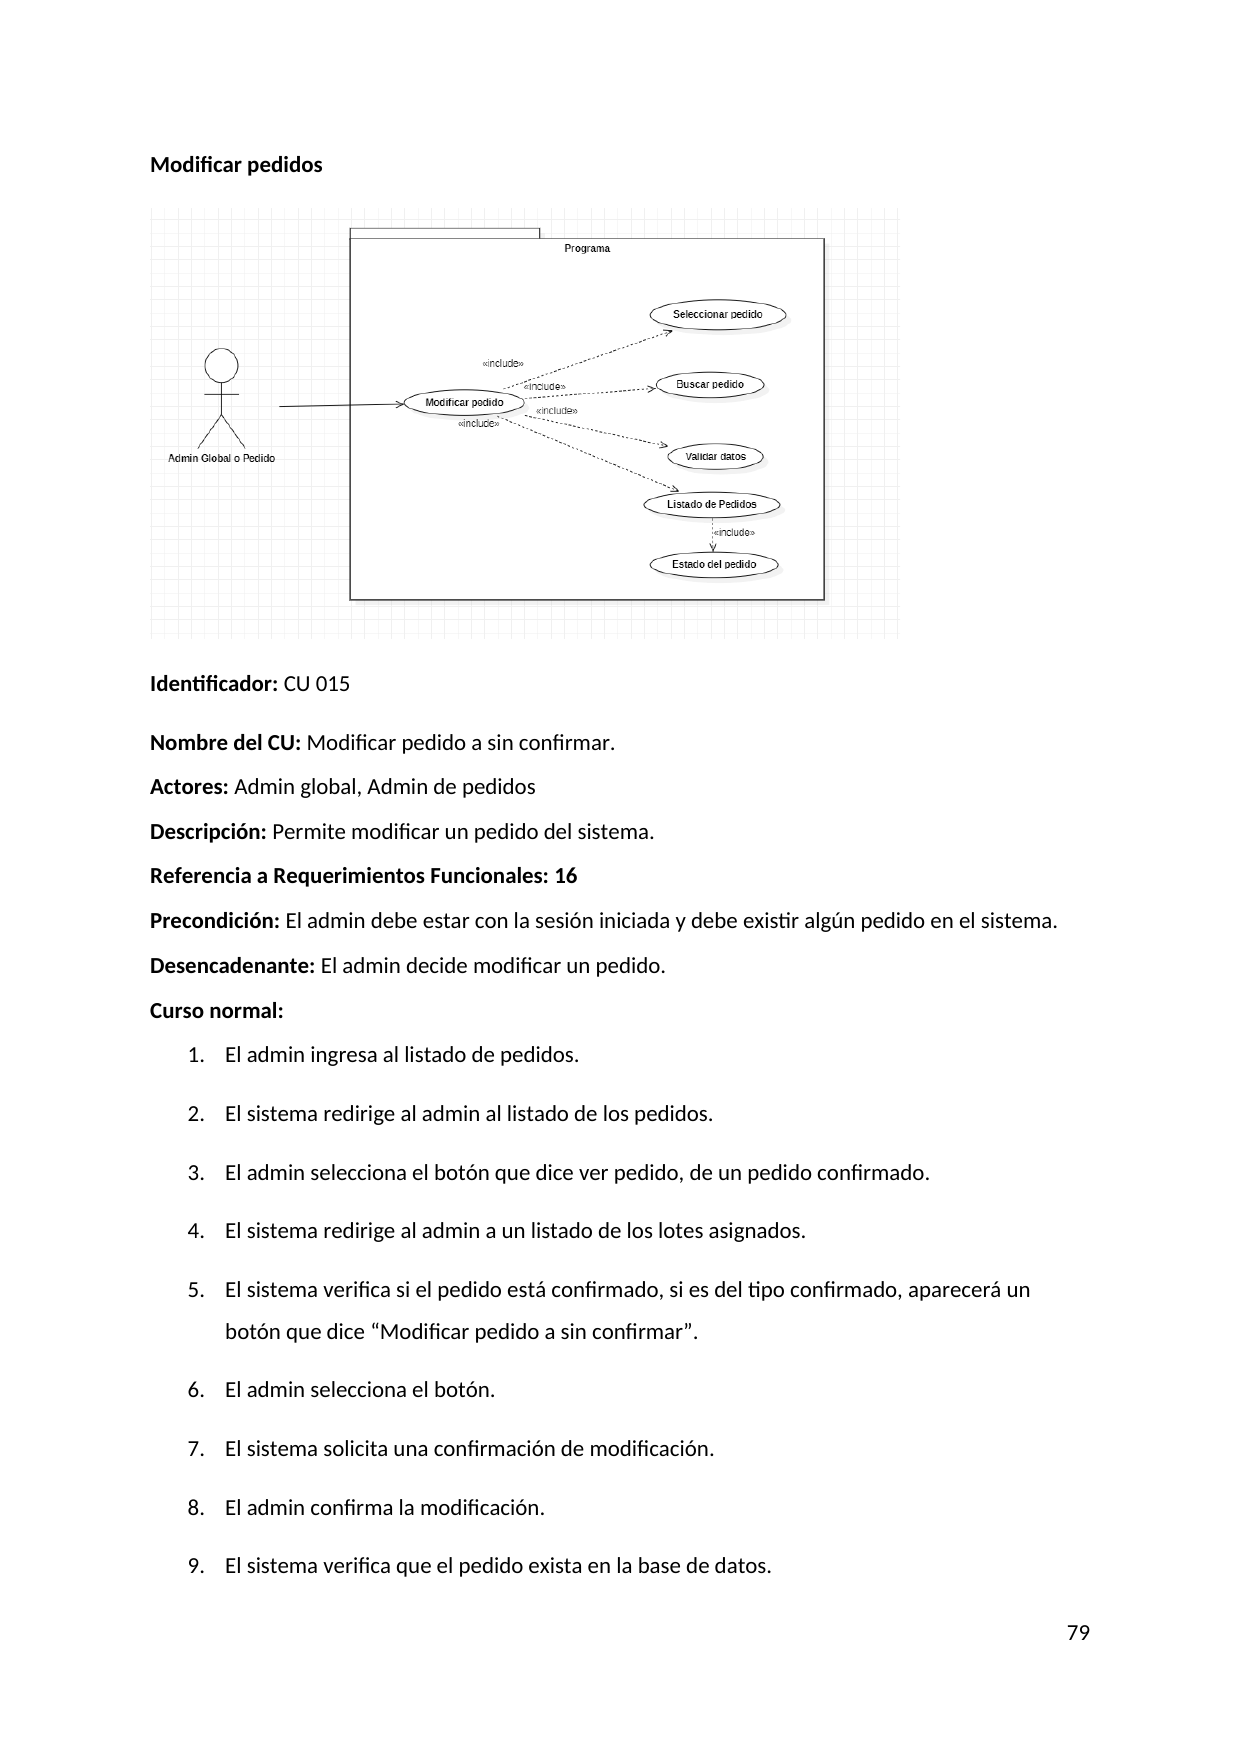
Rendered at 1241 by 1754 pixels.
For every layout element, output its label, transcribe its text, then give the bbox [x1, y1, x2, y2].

list El sistema solicita una confirmación de modificación. [187, 1434, 1090, 1462]
list El admin selecciona el botón que dice ver pedido, de un pedido confirmado. [187, 1158, 1090, 1186]
list El sistema verifica si el pedido está confirmado, si es del tipo confirmado, aparecerá un botón que dice “Modificar pedido a sin confirmar”. [187, 1275, 1090, 1345]
picture [150, 208, 901, 639]
list El sistema redirige al admin a un listado de los lotes asignados. [187, 1216, 1090, 1244]
list El admin confirma la modificación. [187, 1493, 1090, 1521]
list El admin selecciona el botón. [187, 1376, 1090, 1404]
text Identificador: CU 015 [150, 669, 1090, 697]
text Actores: Admin global, Admin de pedidos [150, 772, 1090, 800]
list El sistema redirige al admin al listado de los pedidos. [187, 1099, 1090, 1127]
text Precondición: El admin debe estar con la sesión iniciada y debe existir algún pedido en el sistema. [150, 906, 1090, 934]
text Modificar pedidos [150, 150, 1090, 178]
text Descripción: Permite modificar un pedido del sistema. [150, 817, 1090, 845]
list El admin ingresa al listado de pedidos. [187, 1040, 1090, 1068]
text Desencadenante: El admin decide modificar un pedido. [150, 951, 1090, 979]
text Referencia a Requerimientos Funcionales: 16 [150, 862, 1090, 890]
text Nombre del CU: Modificar pedido a sin confirmar. [150, 728, 1090, 756]
text Curso normal: [150, 996, 1090, 1024]
list El sistema verifica que el pedido exista en la base de datos. [187, 1552, 1090, 1579]
